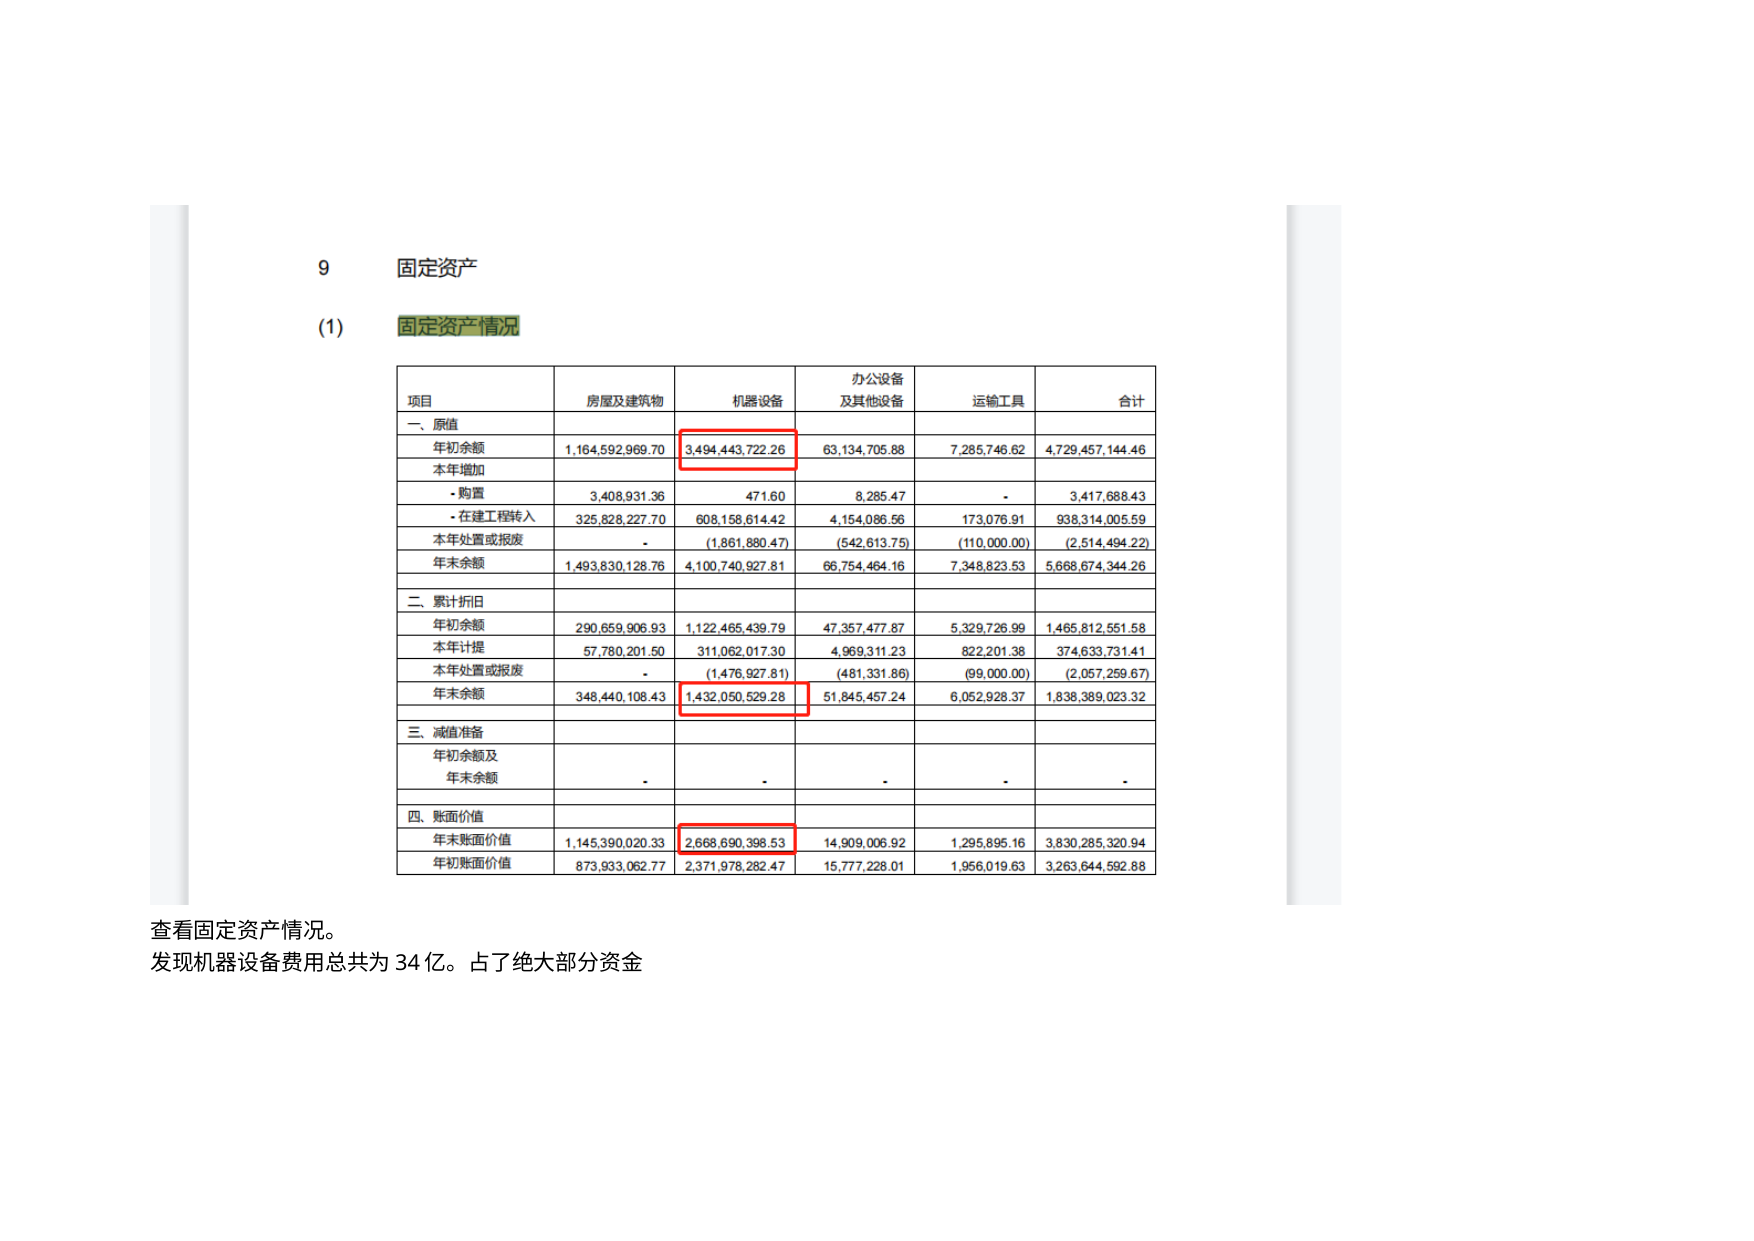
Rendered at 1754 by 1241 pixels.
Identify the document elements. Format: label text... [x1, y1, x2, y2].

text 查看固定资产情况。 [150, 913, 1604, 945]
text 发现机器设备费用总共为34亿。占了绝大部分资金 [150, 945, 1604, 978]
picture [150, 205, 1342, 905]
